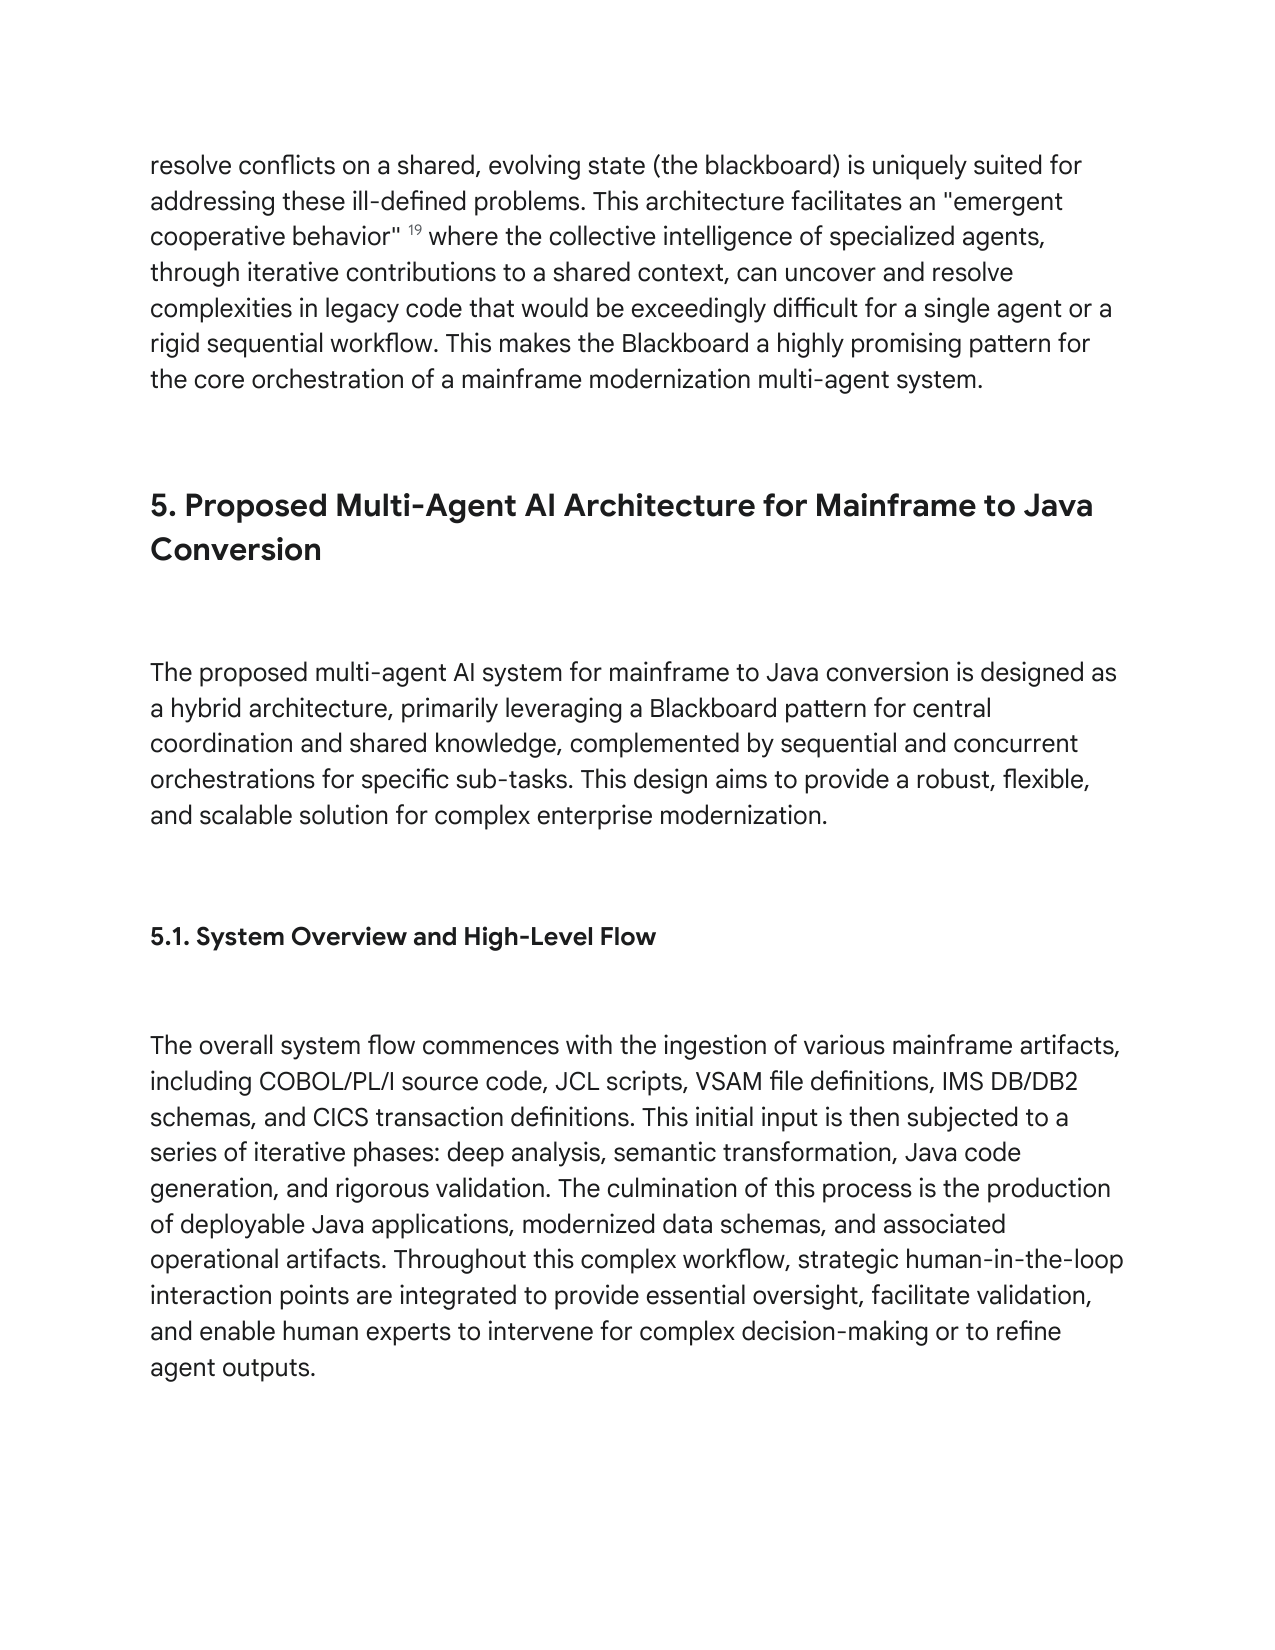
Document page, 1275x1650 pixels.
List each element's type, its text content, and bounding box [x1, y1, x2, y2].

text The proposed multi-agent AI system for mainframe to Java conversion is designed as a hybrid architecture, primarily leveraging a Blackboard pattern for central coordination and shared knowledge, complemented by sequential and concurrent orchestrations for specific sub-tasks. This design aims to provide a robust, flexible, and scalable solution for complex enterprise modernization. [150, 657, 1125, 831]
subtitle 5. Proposed Multi-Agent AI Architecture for Mainframe to Java Conversion [150, 486, 1125, 569]
text The overall system flow commences with the ingestion of various mainframe artifacts, including COBOL/PL/I source code, JCL scripts, VSAM file definitions, IMS DB/DB2 schemas, and CICS transaction definitions. This initial input is then subjected to a series of iterative phases: deep analysis, semantic transformation, Java code generation, and rigorous validation. The culmination of this process is the production of deployable Java applications, modernized data schemas, and associated operational artifacts. Throughout this complex workflow, strategic human-in-the-loop interaction points are integrated to provide essential oversight, facilitate validation, and enable human experts to intervene for complex decision-making or to refine agent outputs. [150, 1030, 1125, 1383]
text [150, 150, 1125, 396]
subtitle 5.1. System Overview and High-Level Flow [150, 921, 1125, 953]
